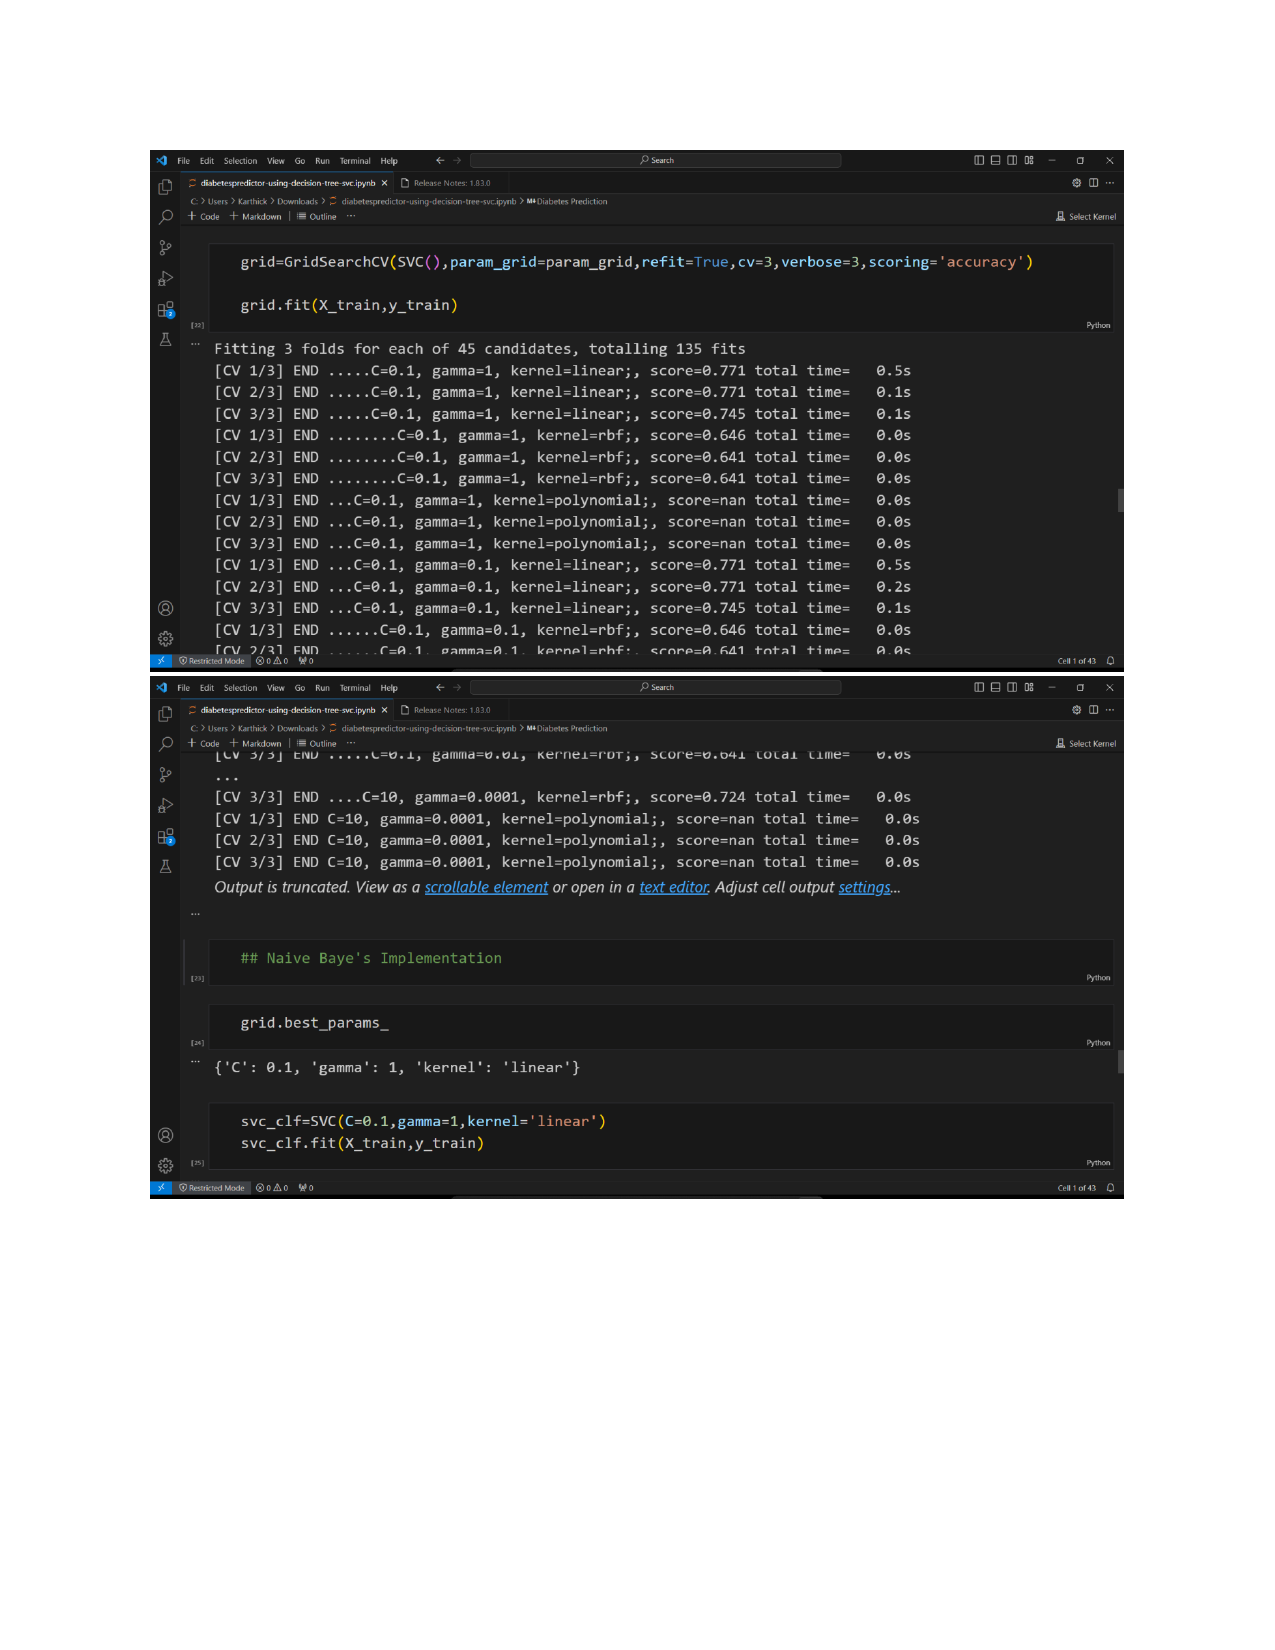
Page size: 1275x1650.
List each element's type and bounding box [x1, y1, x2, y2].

picture [150, 150, 1124, 672]
picture [150, 676, 1124, 1199]
